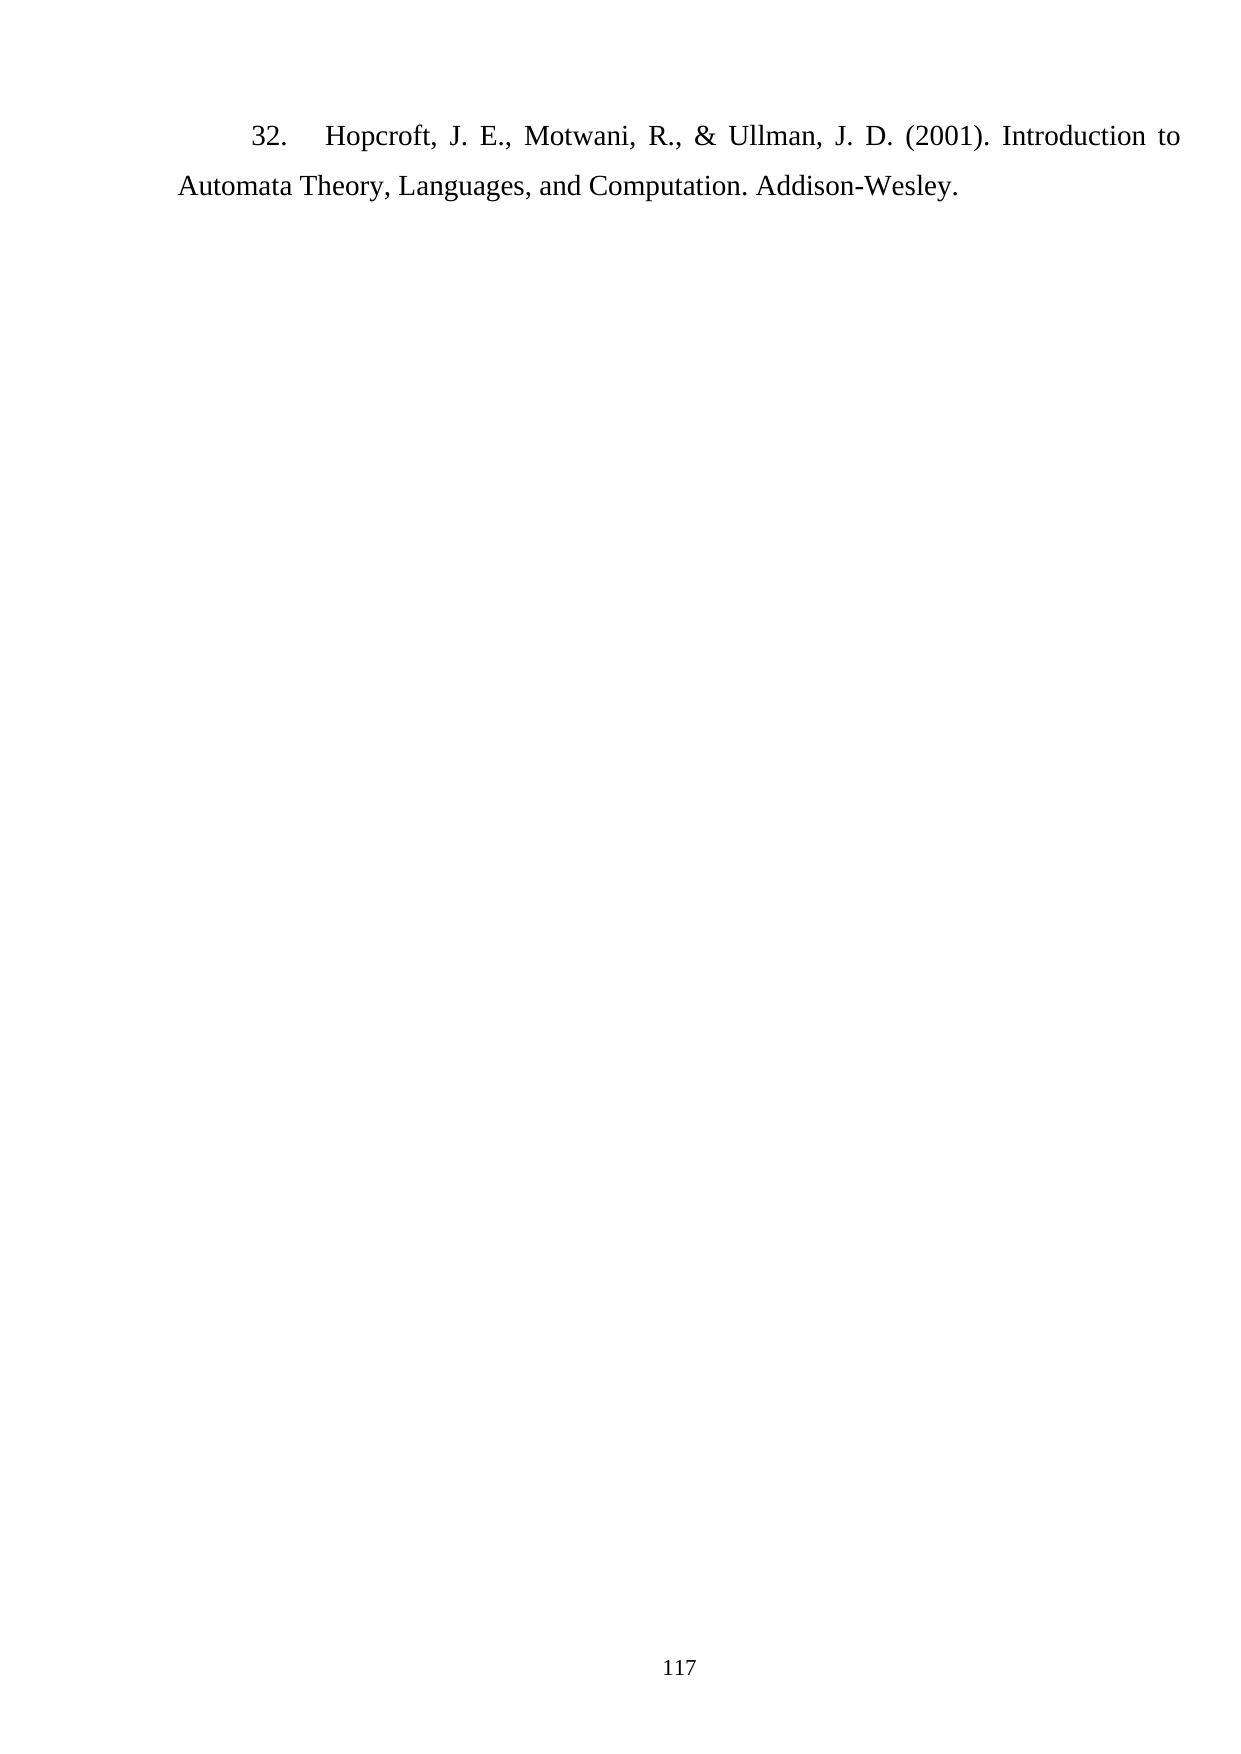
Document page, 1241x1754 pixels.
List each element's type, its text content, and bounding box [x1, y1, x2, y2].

list Hopcroft, J. E., Motwani, R., & Ullman, J. D. (2001). Introduction to Automata Theory, Languages, and Computation. Addison-Wesley. [177, 118, 1181, 202]
